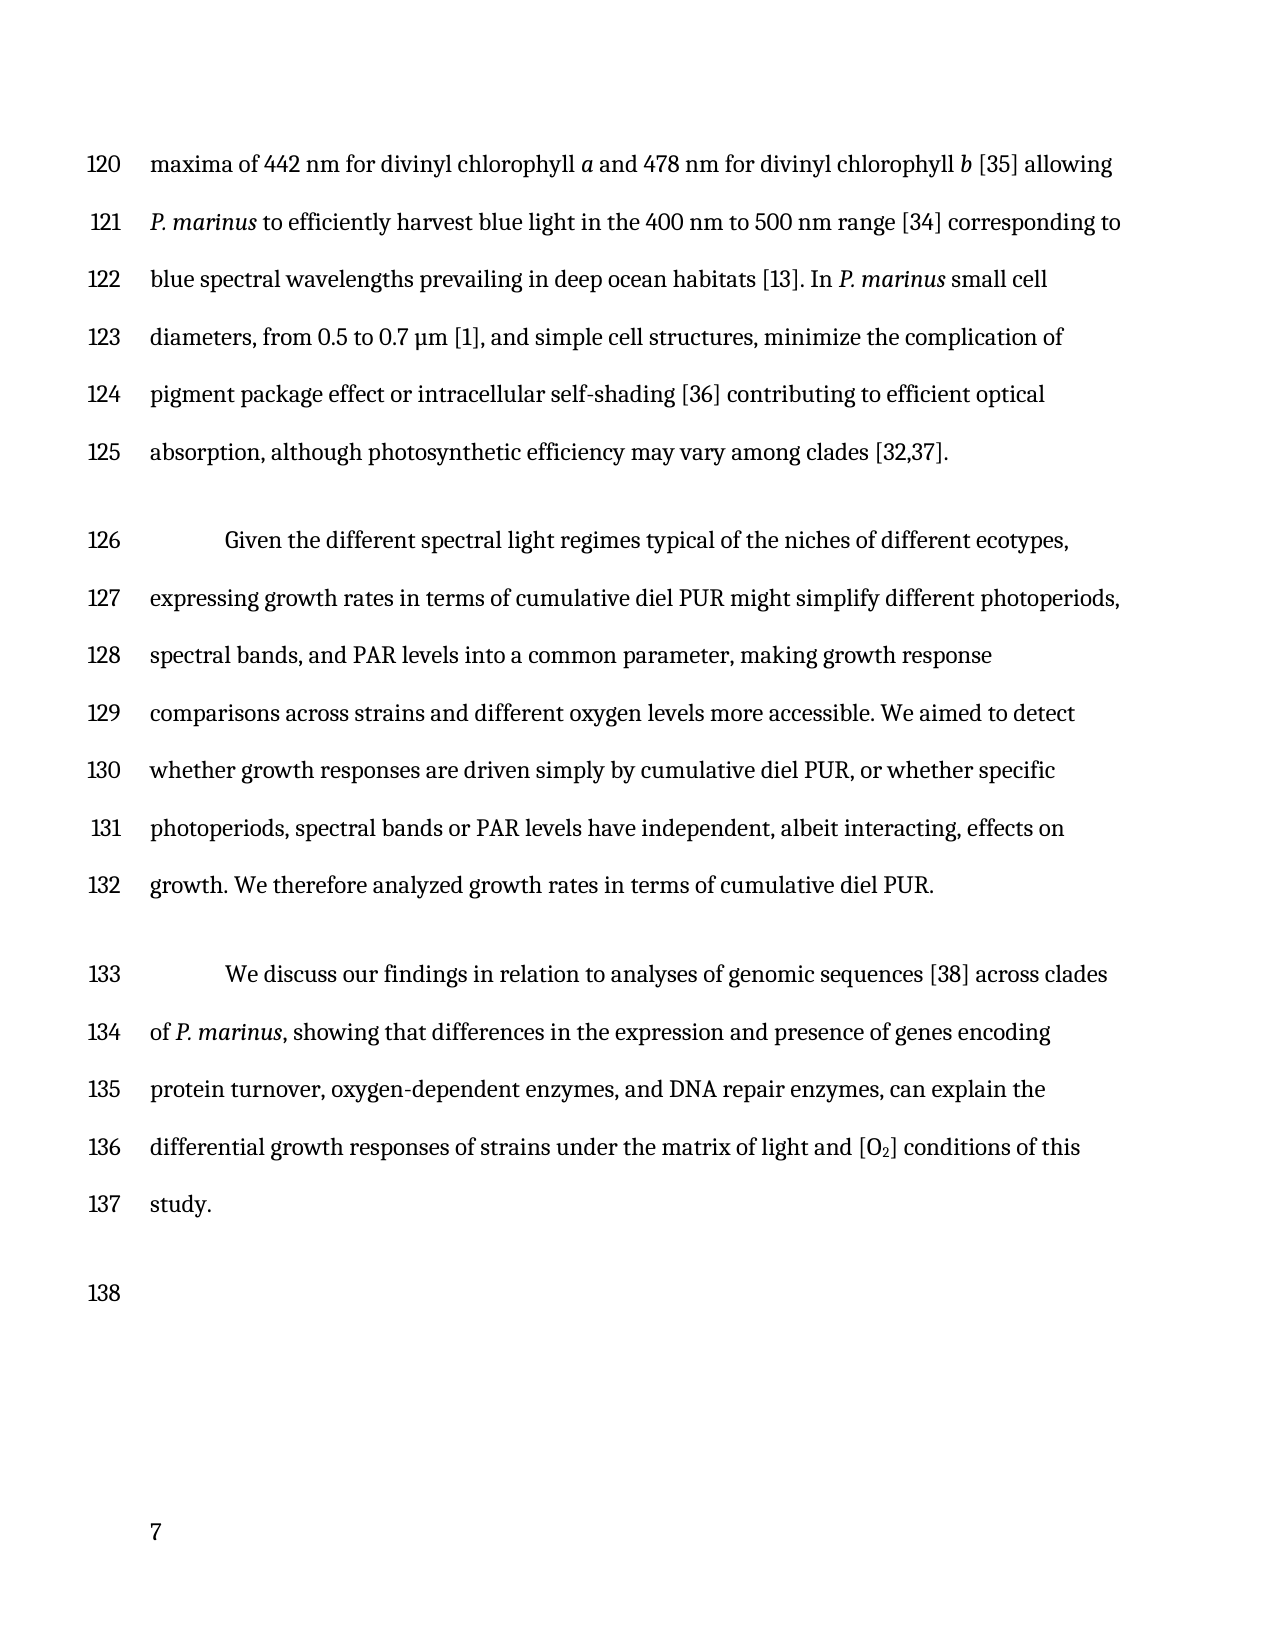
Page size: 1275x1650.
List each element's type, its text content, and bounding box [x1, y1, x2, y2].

text We discuss our findings in relation to analyses of genomic sequences [38] across clades of P. marinus, showing that differences in the expression and presence of genes encoding protein turnover, oxygen-dependent enzymes, and DNA repair enzymes, can explain the differential growth responses of strains under the matrix of light and [O2] conditions of this study. [150, 960, 1125, 1219]
text Given the different spectral light regimes typical of the niches of different ecotypes, expressing growth rates in terms of cumulative diel PUR might simplify different photoperiods, spectral bands, and PAR levels into a common parameter, making growth response comparisons across strains and different oxygen levels more accessible. We aimed to detect whether growth responses are driven simply by cumulative diel PUR, or whether specific photoperiods, spectral bands or PAR levels have independent, albeit interacting, effects on growth. We therefore analyzed growth rates in terms of cumulative diel PUR. [150, 526, 1125, 900]
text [150, 150, 1125, 466]
